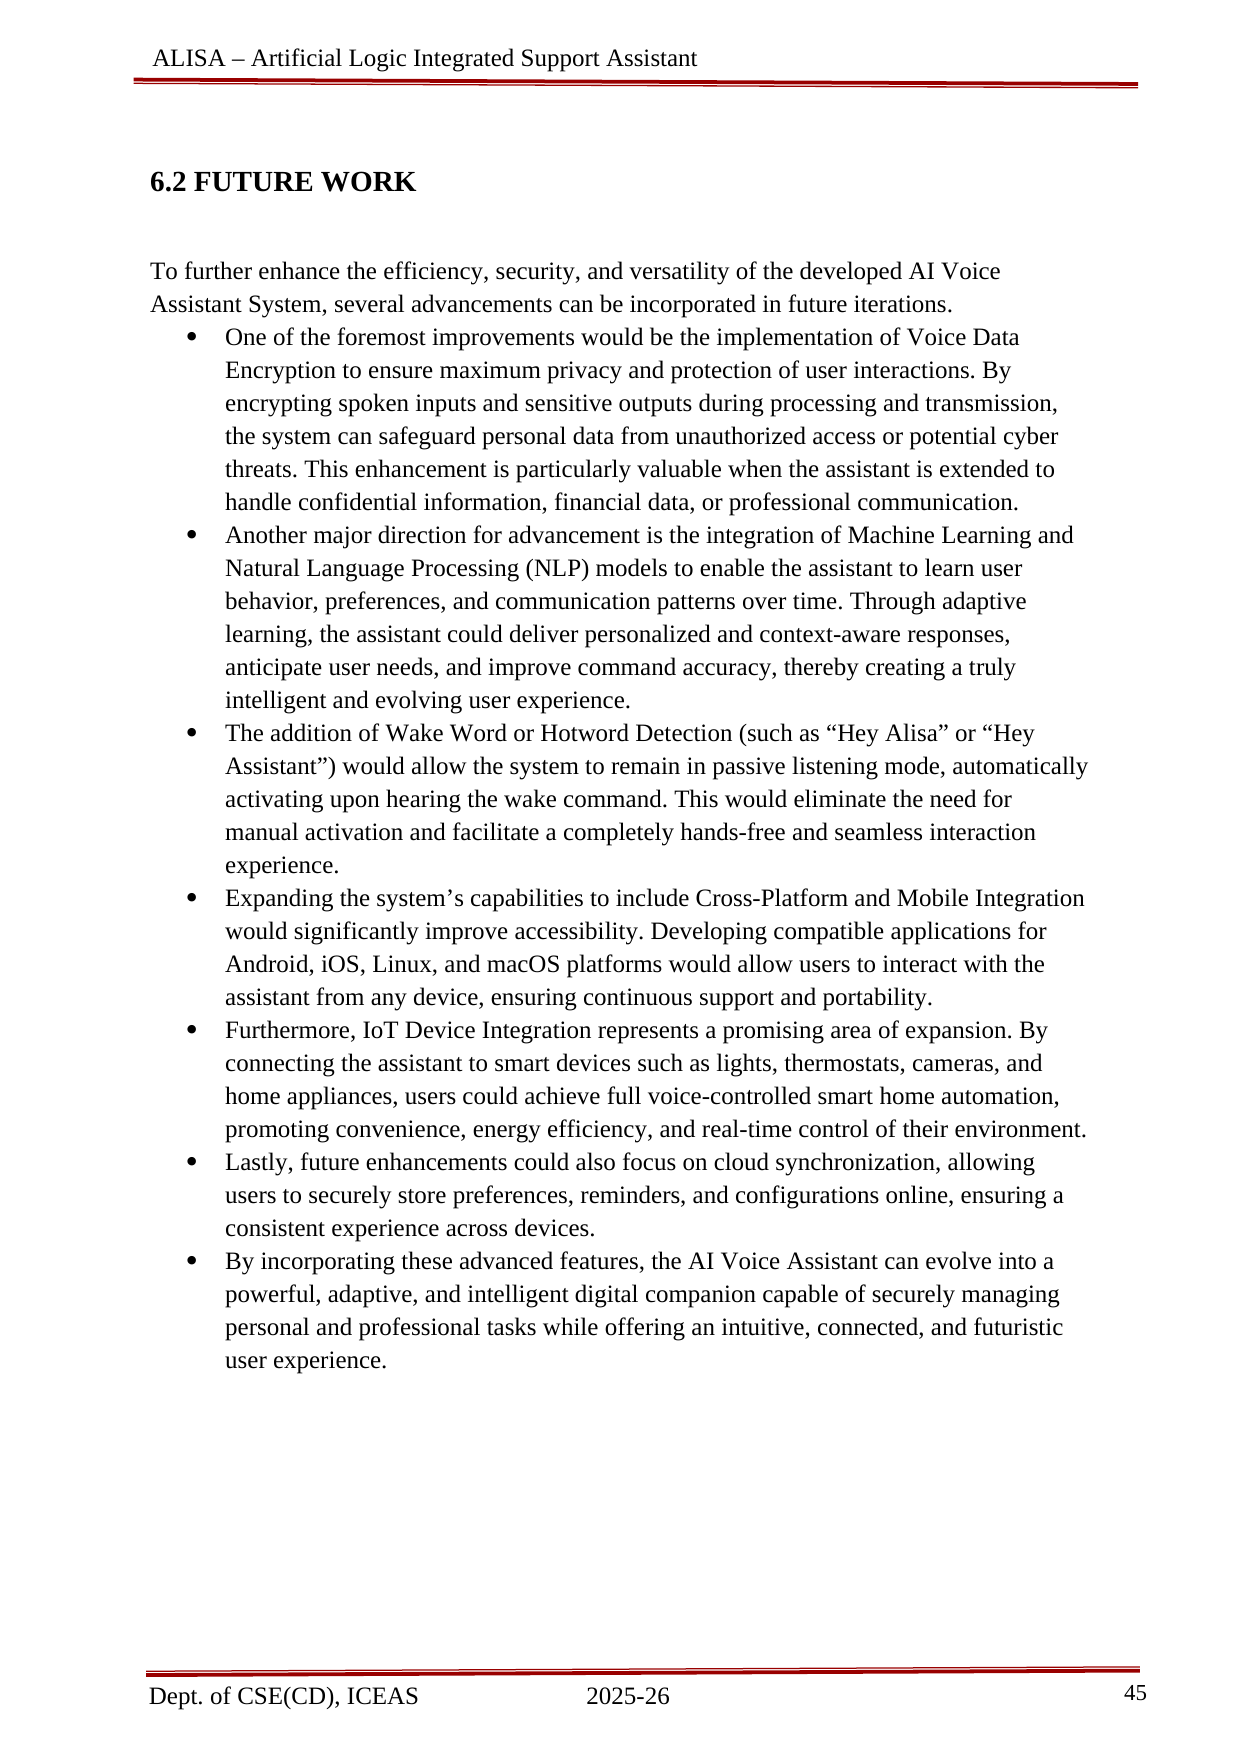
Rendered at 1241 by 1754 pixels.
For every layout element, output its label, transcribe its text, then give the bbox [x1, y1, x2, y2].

list Expanding the system’s capabilities to include Cross-Platform and Mobile Integration would significantly improve accessibility. Developing compatible applications for Android, iOS, Linux, and macOS platforms would allow users to interact with the assistant from any device, ensuring continuous support and portability. [187, 883, 1090, 1011]
list Furthermore, IoT Device Integration represents a promising area of expansion. By connecting the assistant to smart devices such as lights, thermostats, cameras, and home appliances, users could achieve full voice-controlled smart home automation, promoting convenience, energy efficiency, and real-time control of their environment. [187, 1015, 1090, 1143]
list One of the foremost improvements would be the implementation of Voice Data Encryption to ensure maximum privacy and protection of user interactions. By encrypting spoken inputs and sensitive outputs during processing and transmission, the system can safeguard personal data from unauthorized access or potential cyber threats. This enhancement is particularly valuable when the assistant is extended to handle confidential information, financial data, or professional communication. [187, 322, 1090, 516]
text To further enhance the efficiency, security, and versatility of the developed AI Voice Assistant System, several advancements can be incorporated in future iterations. [150, 256, 1090, 318]
list By incorporating these advanced features, the AI Voice Assistant can evolve into a powerful, adaptive, and intelligent digital companion capable of securely managing personal and professional tasks while offering an intuitive, connected, and futuristic user experience. [187, 1246, 1090, 1374]
list Lastly, future enhancements could also focus on cloud synchronization, allowing users to securely store preferences, reminders, and configurations online, ensuring a consistent experience across devices. [187, 1147, 1090, 1242]
list Another major direction for advancement is the integration of Machine Learning and Natural Language Processing (NLP) models to enable the assistant to learn user behavior, preferences, and communication patterns over time. Through adaptive learning, the assistant could deliver personalized and context-aware responses, anticipate user needs, and improve command accuracy, thereby creating a truly intelligent and evolving user experience. [187, 520, 1090, 714]
text 6.2 FUTURE WORK [150, 164, 1031, 198]
list The addition of Wake Word or Hotword Detection (such as “Hey Alisa” or “Hey Assistant”) would allow the system to remain in passive listening mode, automatically activating upon hearing the wake command. This would eliminate the need for manual activation and facilitate a completely hands-free and seamless interaction experience. [187, 718, 1090, 879]
